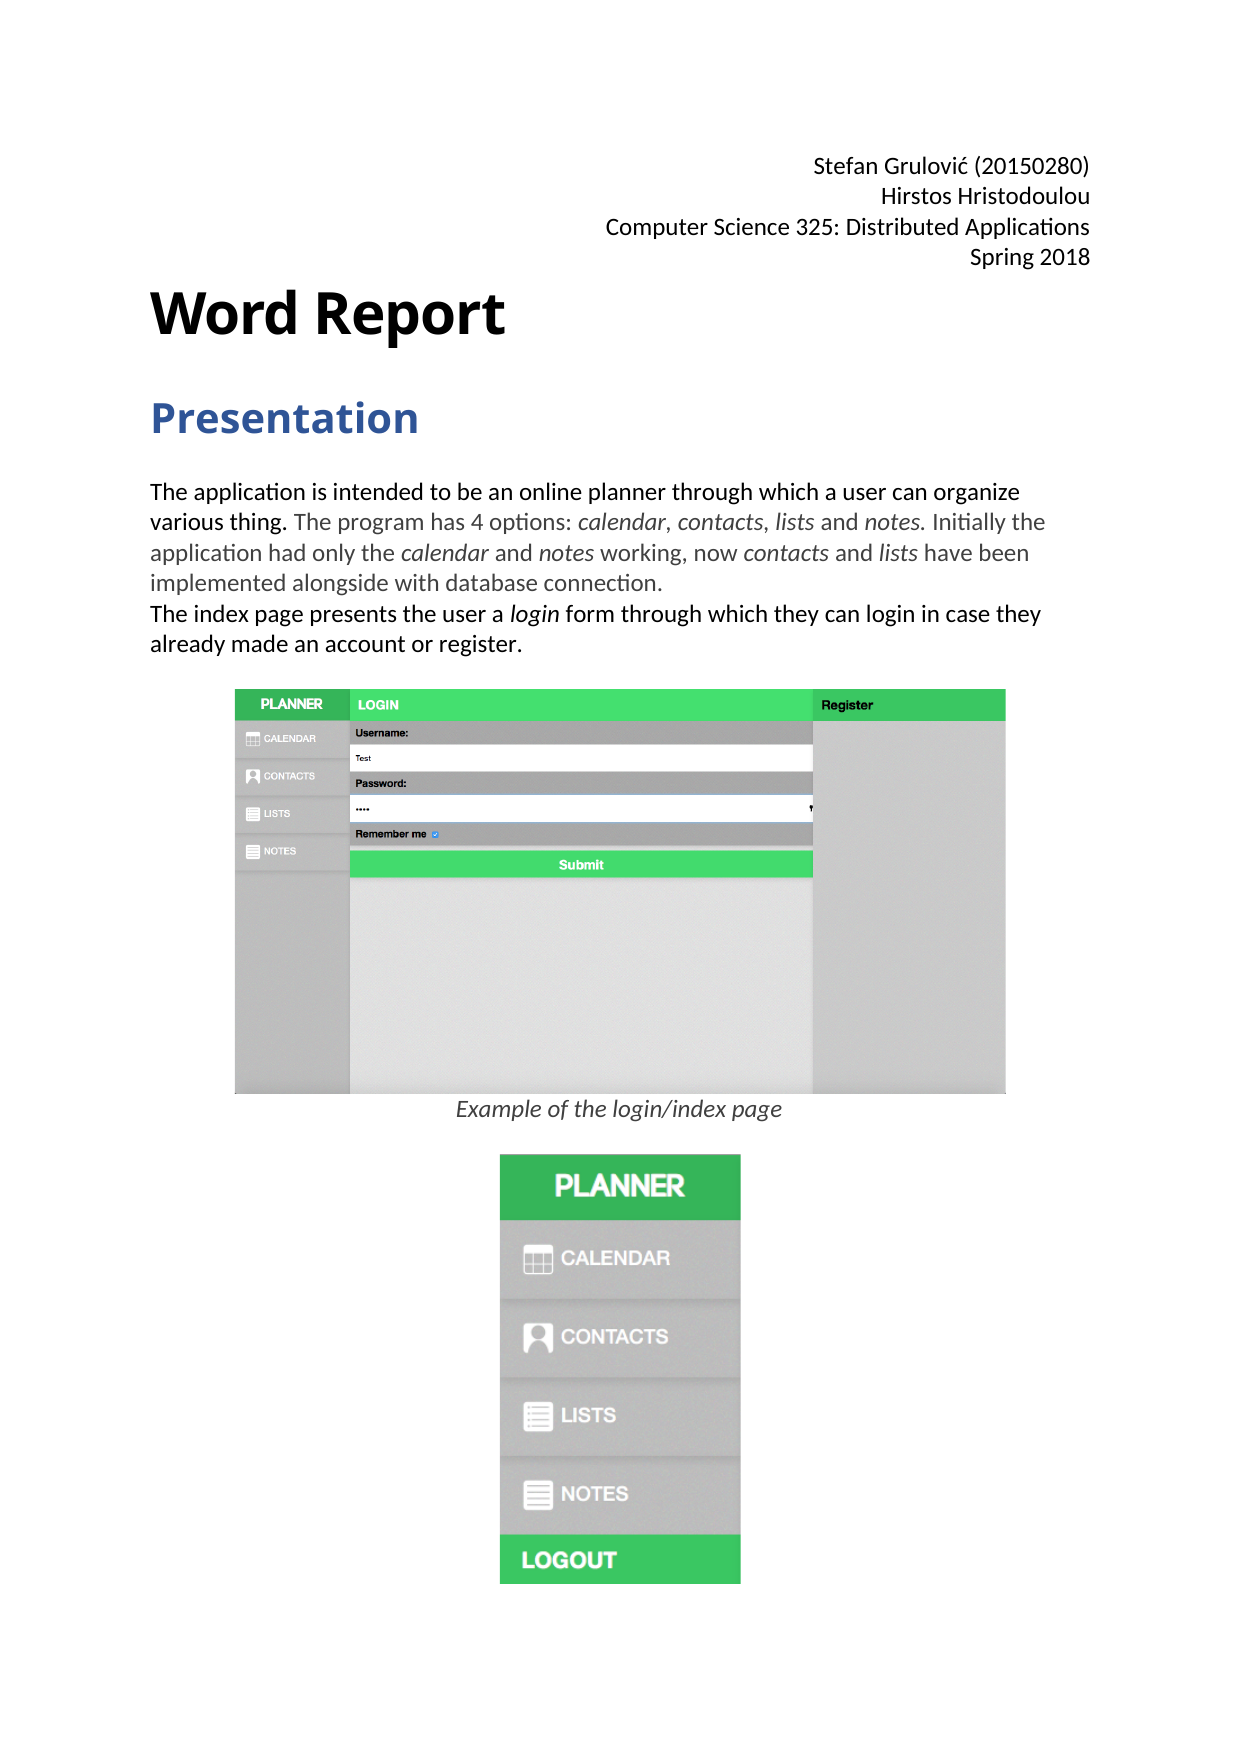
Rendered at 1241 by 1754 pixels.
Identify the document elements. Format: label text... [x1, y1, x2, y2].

text Stefan Grulović (20150280) [150, 150, 1090, 181]
subtitle Presentation [150, 388, 1090, 445]
text The index page presents the user a login form through which they can login in case they already made an account or register. [150, 598, 1090, 659]
picture [499, 1154, 741, 1584]
picture [234, 689, 1006, 1094]
text The application is intended to be an online planner through which a user can organize various thing. The program has 4 options: calendar, contacts, lists and notes. Initially the application had only the calendar and notes working, now contacts and lists have been implemented alongside with database connection. [150, 476, 1090, 598]
text Example of the login/index page [150, 1093, 1090, 1124]
text Computer Science 325: Distributed Applications [150, 211, 1090, 242]
title Word Report [150, 272, 1090, 352]
text Hirstos Hristodoulou [150, 181, 1090, 211]
text Spring 2018 [150, 242, 1090, 272]
